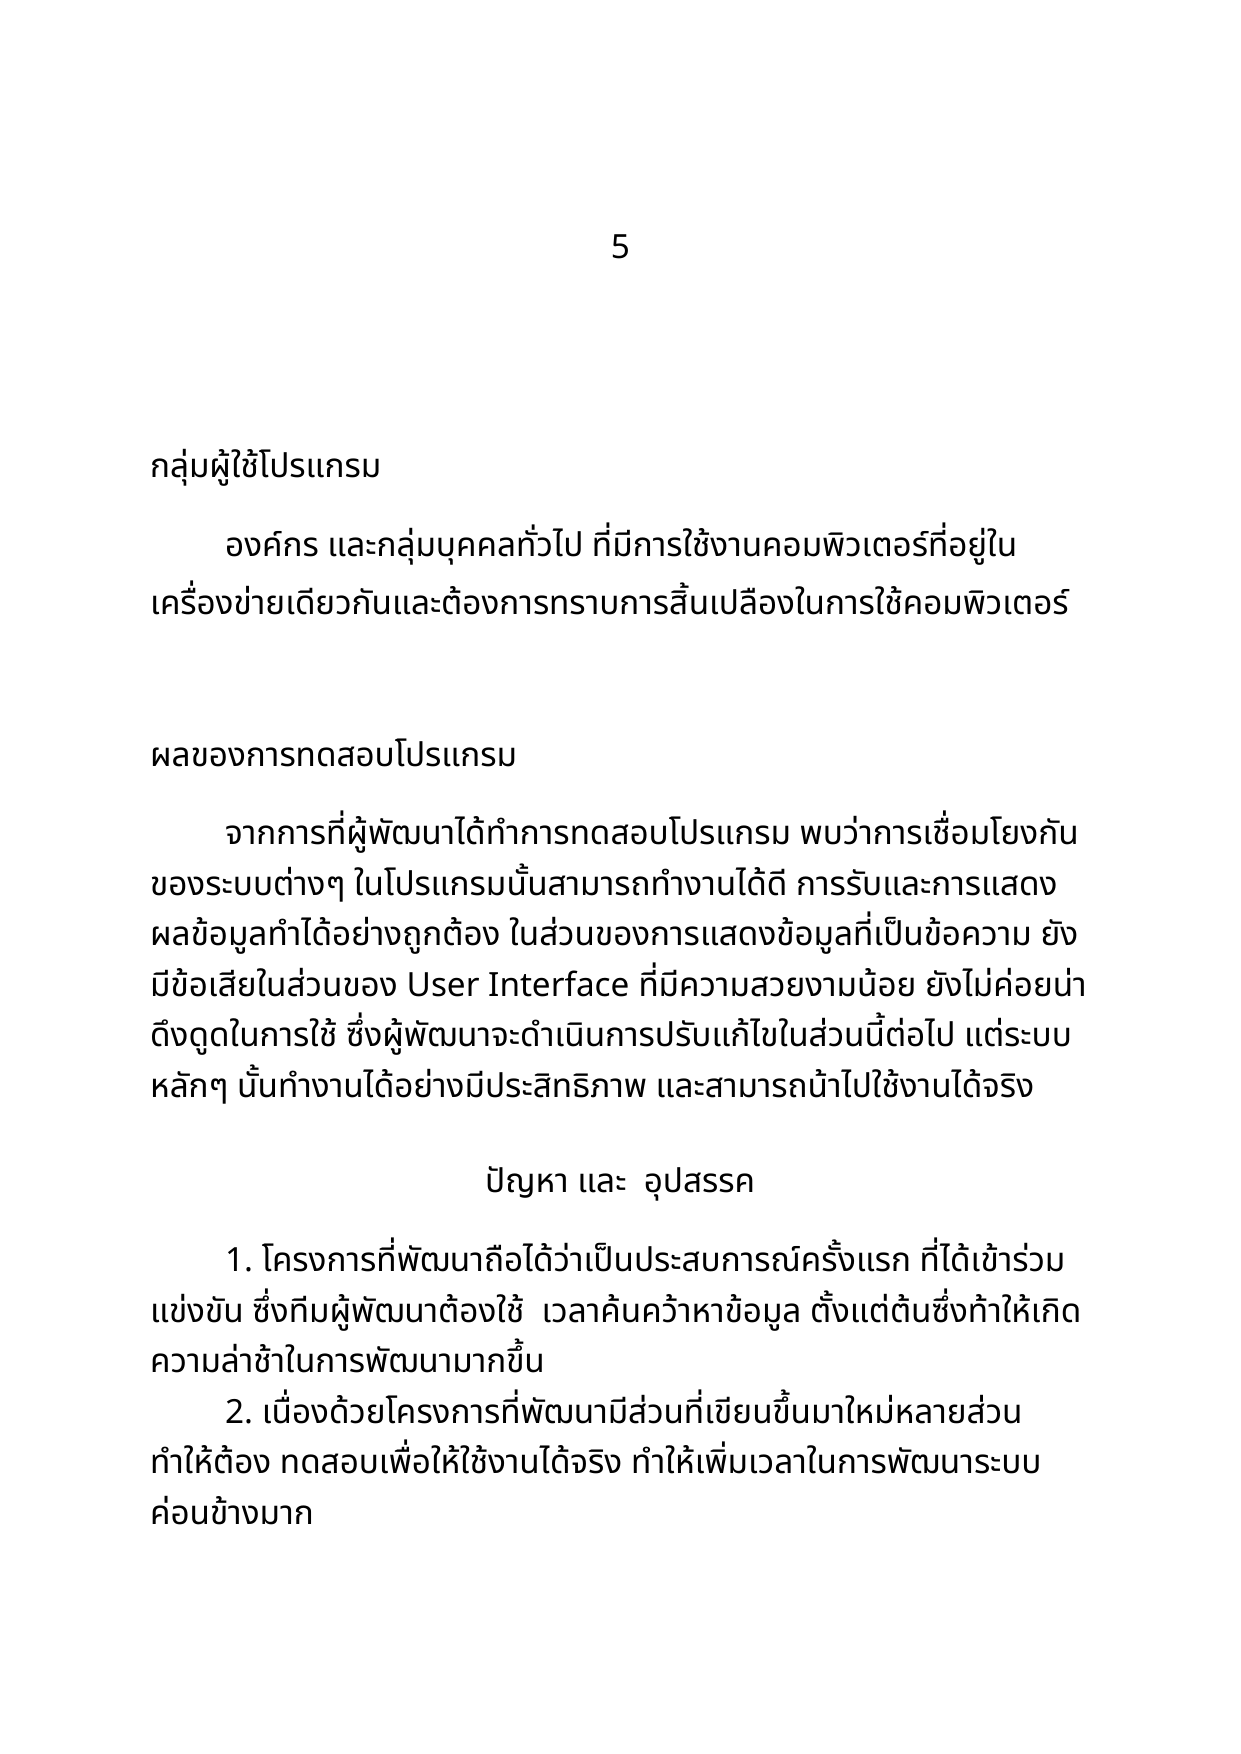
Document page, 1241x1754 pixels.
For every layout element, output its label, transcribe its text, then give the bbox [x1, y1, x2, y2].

text กลุ่มผู้ใช้โปรแกรม [150, 442, 1090, 492]
text 1. โครงการที่พัฒนาถือได้ว่าเป็นประสบการณ์ครั้งแรก ที่ได้เข้าร่วมแข่งขัน ซึ่งทีมผู้พัฒนาต้องใช้ เวลาค้นคว้าหาข้อมูล ตั้งแต่ต้นซึ่งท้าให้เกิดความล่าช้าในการพัฒนามากขึ้น [150, 1236, 1090, 1388]
text ปัญหา และ อุปสรรค [150, 1157, 1090, 1208]
text จากการที่ผู้พัฒนาได้ทำการทดสอบโปรแกรม พบว่าการเชื่อมโยงกันของระบบต่างๆ ในโปรแกรมนั้นสามารถทำงานได้ดี การรับและการแสดงผลข้อมูลทำได้อย่างถูกต้อง ในส่วนของการแสดงข้อมูลที่เป็นข้อความ ยังมีข้อเสียในส่วนของ User Interface ที่มีความสวยงามน้อย ยังไม่ค่อยน่าดึงดูดในการใช้ ซึ่งผู้พัฒนาจะดำเนินการปรับแก้ไขในส่วนนี้ต่อไป แต่ระบบหลักๆ นั้นทำงานได้อย่างมีประสิทธิภาพ และสามารถน้าไปใช้งานได้จริง [150, 809, 1090, 1112]
text 2. เนื่องด้วยโครงการที่พัฒนามีส่วนที่เขียนขึ้นมาใหม่หลายส่วน ทำให้ต้อง ทดสอบเพื่อให้ใช้งานได้จริง ทำให้เพิ่มเวลาในการพัฒนาระบบค่อนข้างมาก [150, 1388, 1090, 1539]
text 5 [150, 223, 1090, 268]
text ผลของการทดสอบโปรแกรม [150, 731, 1090, 781]
text องค์กร และกลุ่มบุคคลทั่วไป ที่มีการใช้งานคอมพิวเตอร์ที่อยู่ในเครื่องข่ายเดียวกันและต้องการทราบการสิ้นเปลืองในการใช้คอมพิวเตอร์ [150, 521, 1090, 629]
